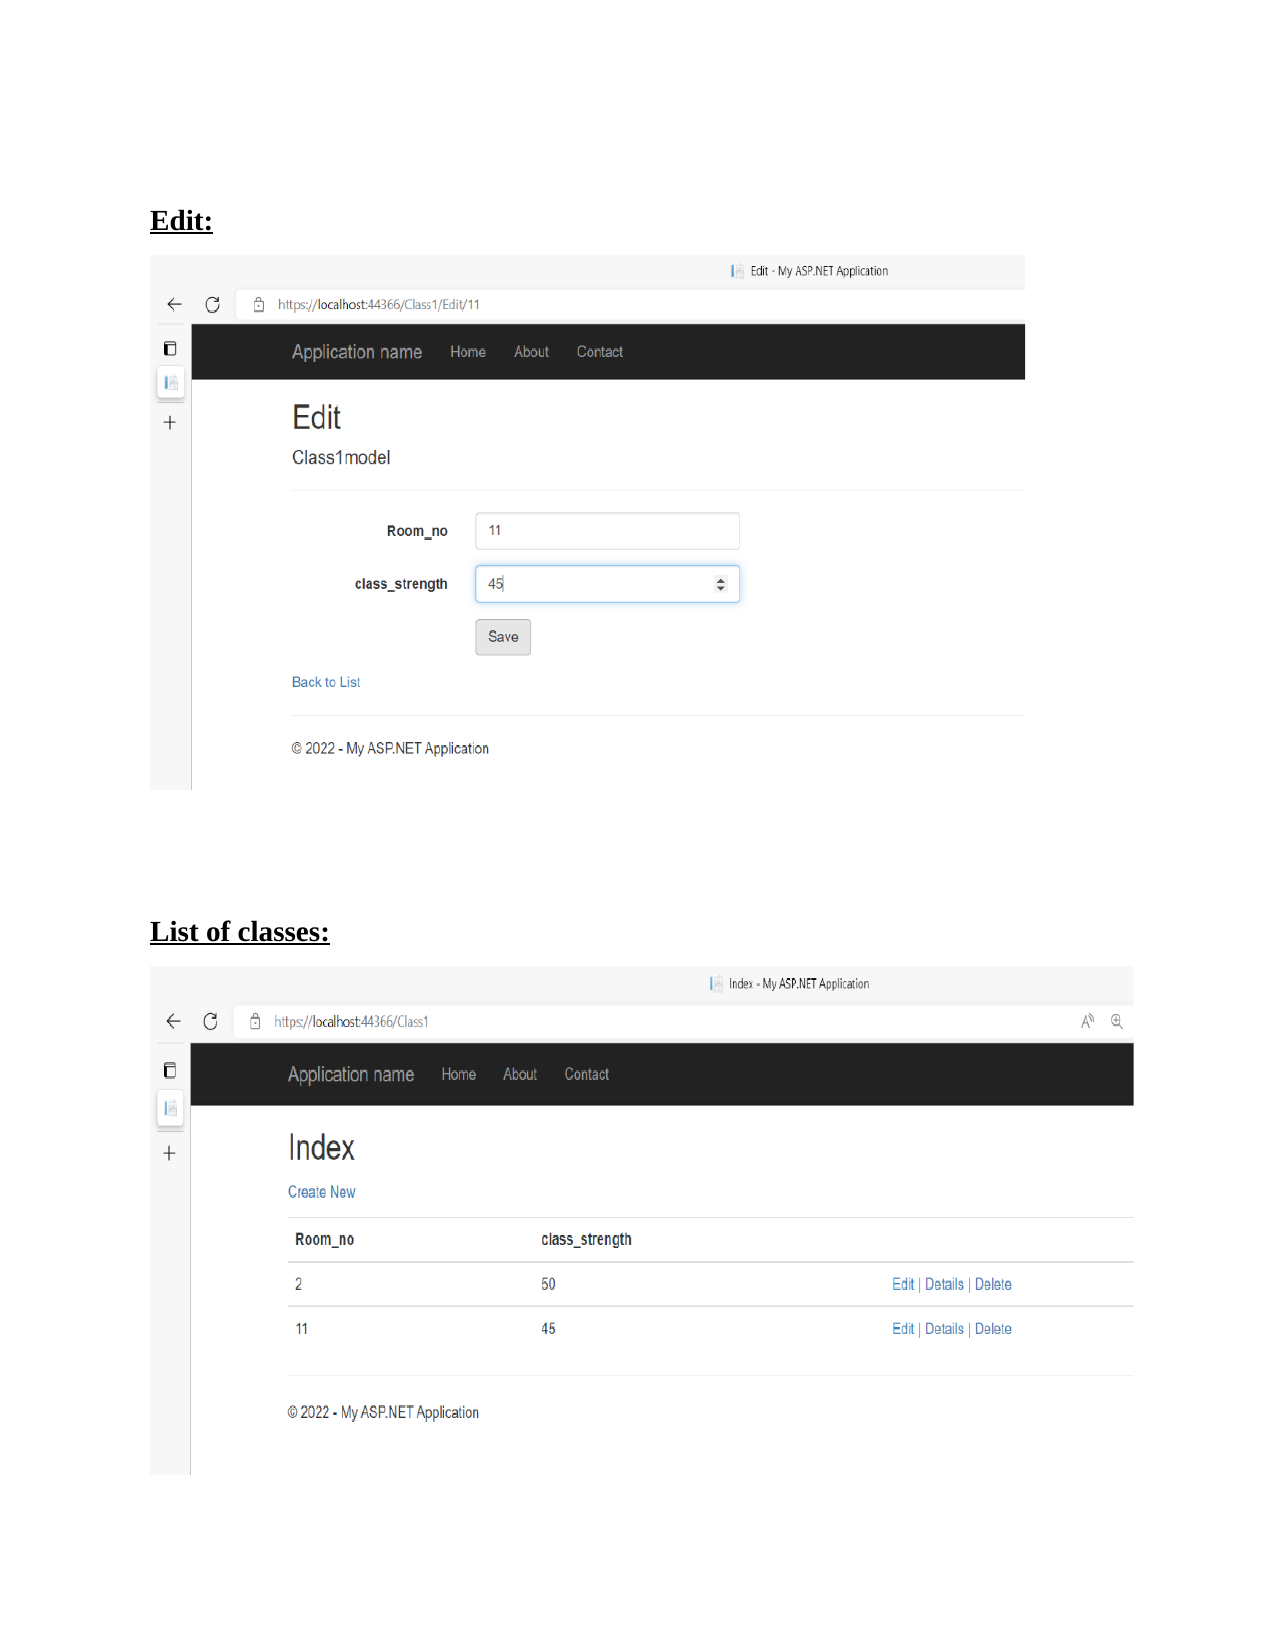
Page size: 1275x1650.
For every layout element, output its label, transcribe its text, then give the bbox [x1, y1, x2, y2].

picture [150, 255, 1025, 790]
text List of classes: [150, 914, 1125, 947]
picture [150, 966, 1134, 1475]
text Edit: [150, 203, 1125, 236]
